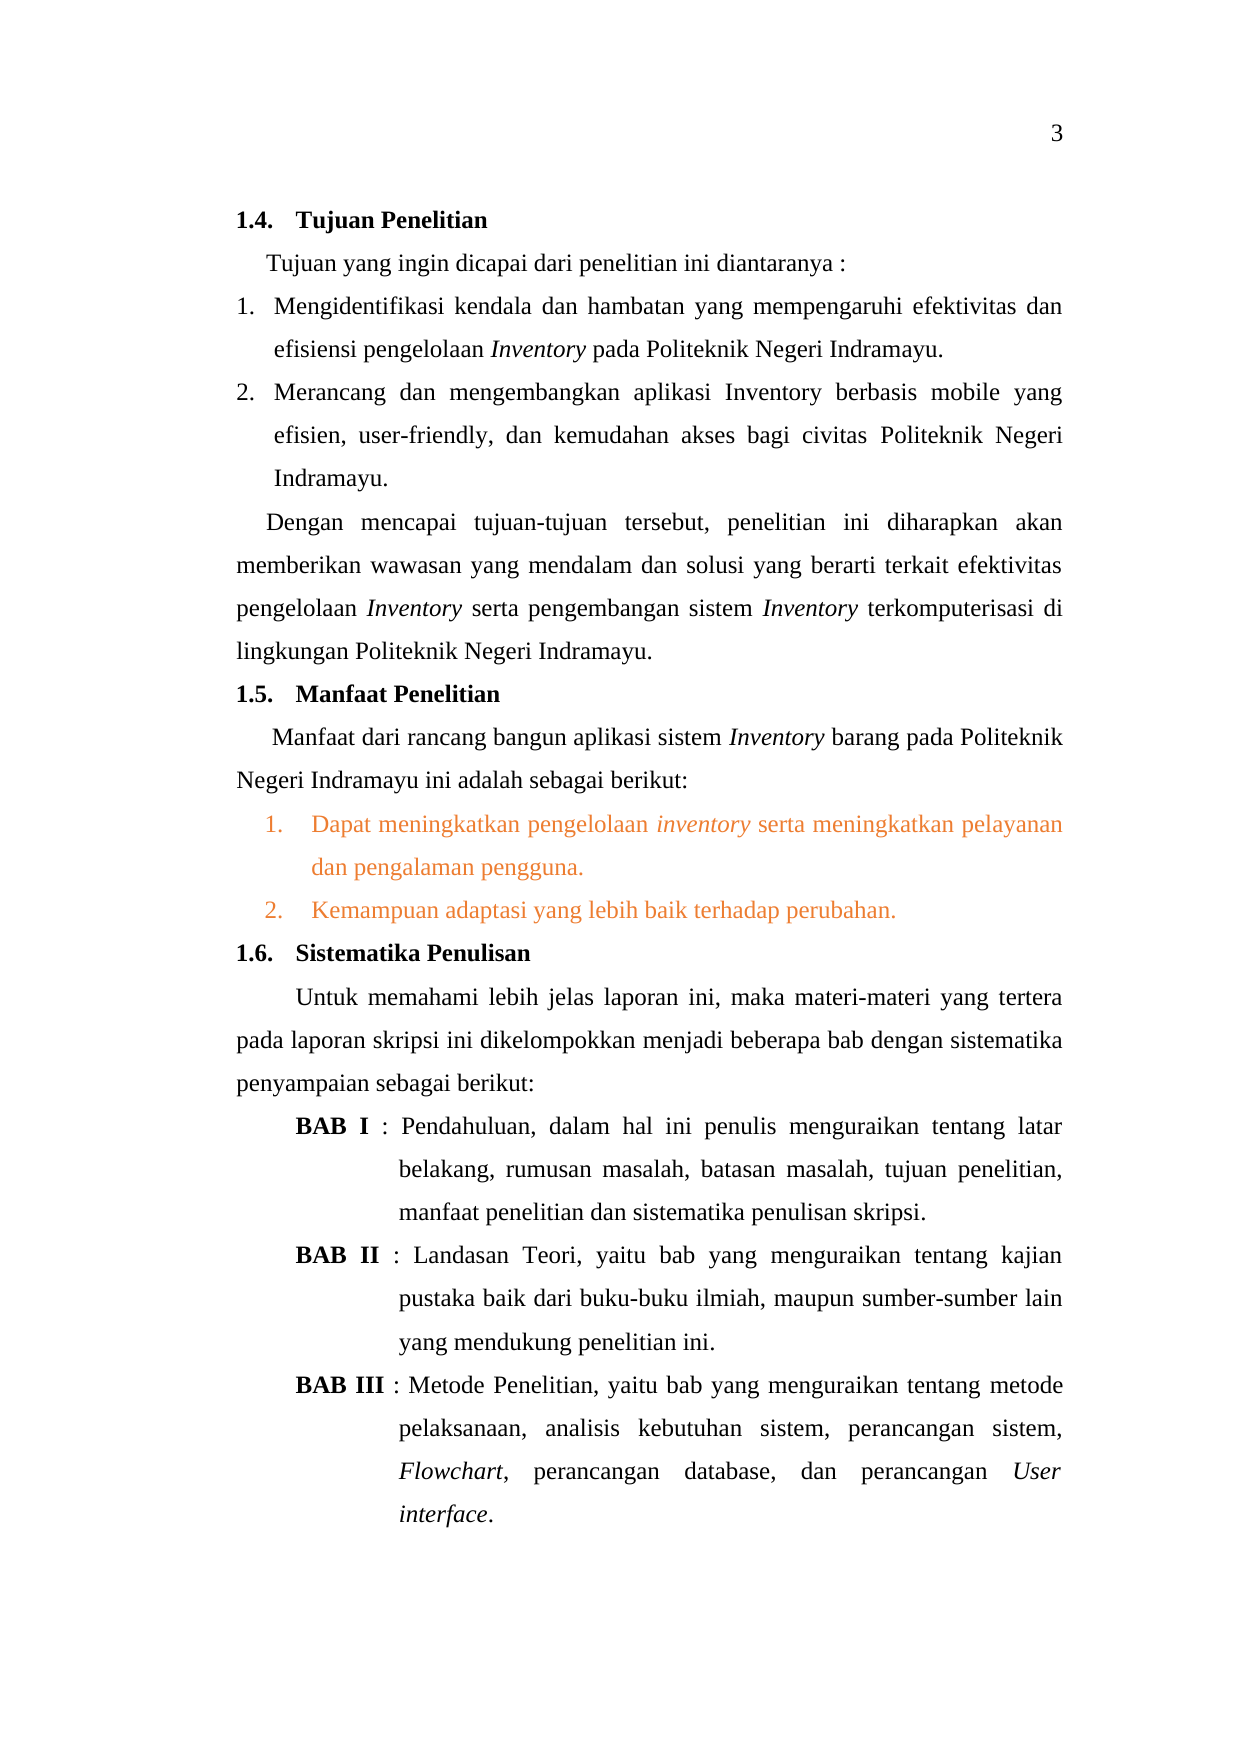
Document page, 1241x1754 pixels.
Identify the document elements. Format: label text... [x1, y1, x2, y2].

list Kemampuan adaptasi yang lebih baik terhadap perubahan. [274, 895, 1063, 924]
text Untuk memahami lebih jelas laporan ini, maka materi-materi yang tertera pada laporan skripsi ini dikelompokkan menjadi beberapa bab dengan sistematika penyampaian sebagai berikut: [236, 982, 1063, 1097]
text Dengan mencapai tujuan-tujuan tersebut, penelitian ini diharapkan akan memberikan wawasan yang mendalam dan solusi yang berarti terkait efektivitas pengelolaan Inventory serta pengembangan sistem Inventory terkomputerisasi di lingkungan Politeknik Negeri Indramayu. [236, 507, 1063, 665]
text BAB I : Pendahuluan, dalam hal ini penulis menguraikan tentang latar belakang, rumusan masalah, batasan masalah, tujuan penelitian, manfaat penelitian dan sistematika penulisan skripsi. [295, 1111, 1063, 1226]
text BAB II : Landasan Teori, yaitu bab yang menguraikan tentang kajian pustaka baik dari buku-buku ilmiah, maupun sumber-sumber lain yang mendukung penelitian ini. [295, 1240, 1063, 1355]
text BAB III : Metode Penelitian, yaitu bab yang menguraikan tentang metode pelaksanaan, analisis kebutuhan sistem, perancangan sistem, Flowchart, perancangan database, dan perancangan User interface. [295, 1370, 1063, 1528]
text Tujuan yang ingin dicapai dari penelitian ini diantaranya : [236, 248, 1063, 277]
list Merancang dan mengembangkan aplikasi Inventory berbasis mobile yang efisien, user-friendly, dan kemudahan akses bagi civitas Politeknik Negeri Indramayu. [236, 377, 1063, 492]
list Tujuan Penelitian [236, 205, 1063, 233]
list Mengidentifikasi kendala dan hambatan yang mempengaruhi efektivitas dan efisiensi pengelolaan Inventory pada Politeknik Negeri Indramayu. [236, 291, 1063, 363]
text Manfaat dari rancang bangun aplikasi sistem Inventory barang pada Politeknik Negeri Indramayu ini adalah sebagai berikut: [236, 722, 1063, 794]
list Manfaat Penelitian [236, 679, 1063, 708]
list Sistematika Penulisan [236, 938, 1063, 967]
list Dapat meningkatkan pengelolaan inventory serta meningkatkan pelayanan dan pengalaman pengguna. [274, 809, 1063, 881]
